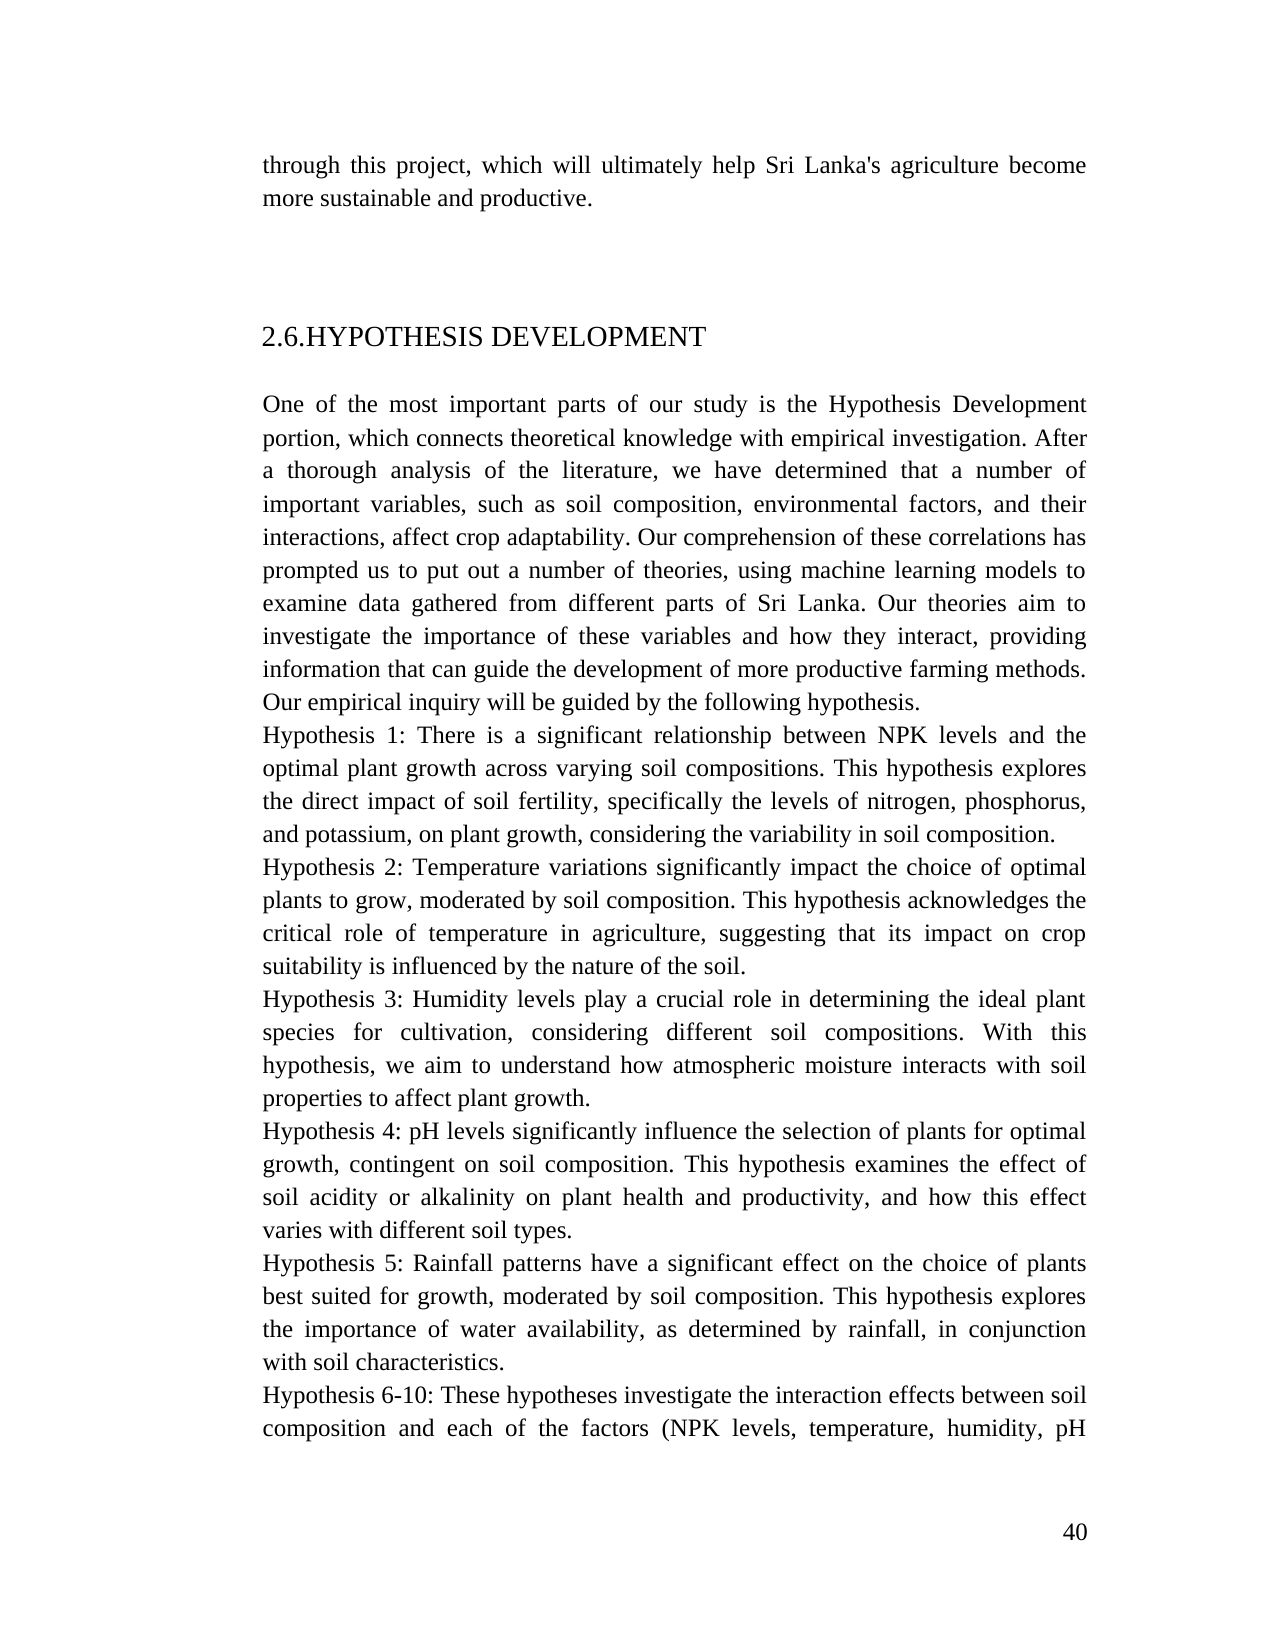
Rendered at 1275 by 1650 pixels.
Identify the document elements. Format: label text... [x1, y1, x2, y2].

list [262, 150, 1087, 212]
subtitle HYPOTHESIS DEVELOPMENT [261, 319, 1087, 352]
list Hypothesis 3: Humidity levels play a crucial role in determining the ideal plant species for cultivation, considering different soil compositions. With this hypothesis, we aim to understand how atmospheric moisture interacts with soil properties to affect plant growth. [262, 984, 1087, 1112]
list Hypothesis 5: Rainfall patterns have a significant effect on the choice of plants best suited for growth, moderated by soil composition. This hypothesis explores the importance of water availability, as determined by rainfall, in conjunction with soil characteristics. [262, 1248, 1087, 1376]
list Hypothesis 2: Temperature variations significantly impact the choice of optimal plants to grow, moderated by soil composition. This hypothesis acknowledges the critical role of temperature in agriculture, suggesting that its impact on crop suitability is influenced by the nature of the soil. [262, 852, 1087, 980]
list Hypothesis 4: pH levels significantly influence the selection of plants for optimal growth, contingent on soil composition. This hypothesis examines the effect of soil acidity or alkalinity on plant health and productivity, and how this effect varies with different soil types. [262, 1116, 1087, 1244]
list One of the most important parts of our study is the Hypothesis Development portion, which connects theoretical knowledge with empirical investigation. After a thorough analysis of the literature, we have determined that a number of important variables, such as soil composition, environmental factors, and their interactions, affect crop adaptability. Our comprehension of these correlations has prompted us to put out a number of theories, using machine learning models to examine data gathered from different parts of Sri Lanka. Our theories aim to investigate the importance of these variables and how they interact, providing information that can guide the development of more productive farming methods. Our empirical inquiry will be guided by the following hypothesis. [262, 389, 1087, 716]
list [262, 1380, 1087, 1442]
list Hypothesis 1: There is a significant relationship between NPK levels and the optimal plant growth across varying soil compositions. This hypothesis explores the direct impact of soil fertility, specifically the levels of nitrogen, phosphorus, and potassium, on plant growth, considering the variability in soil composition. [262, 720, 1087, 848]
